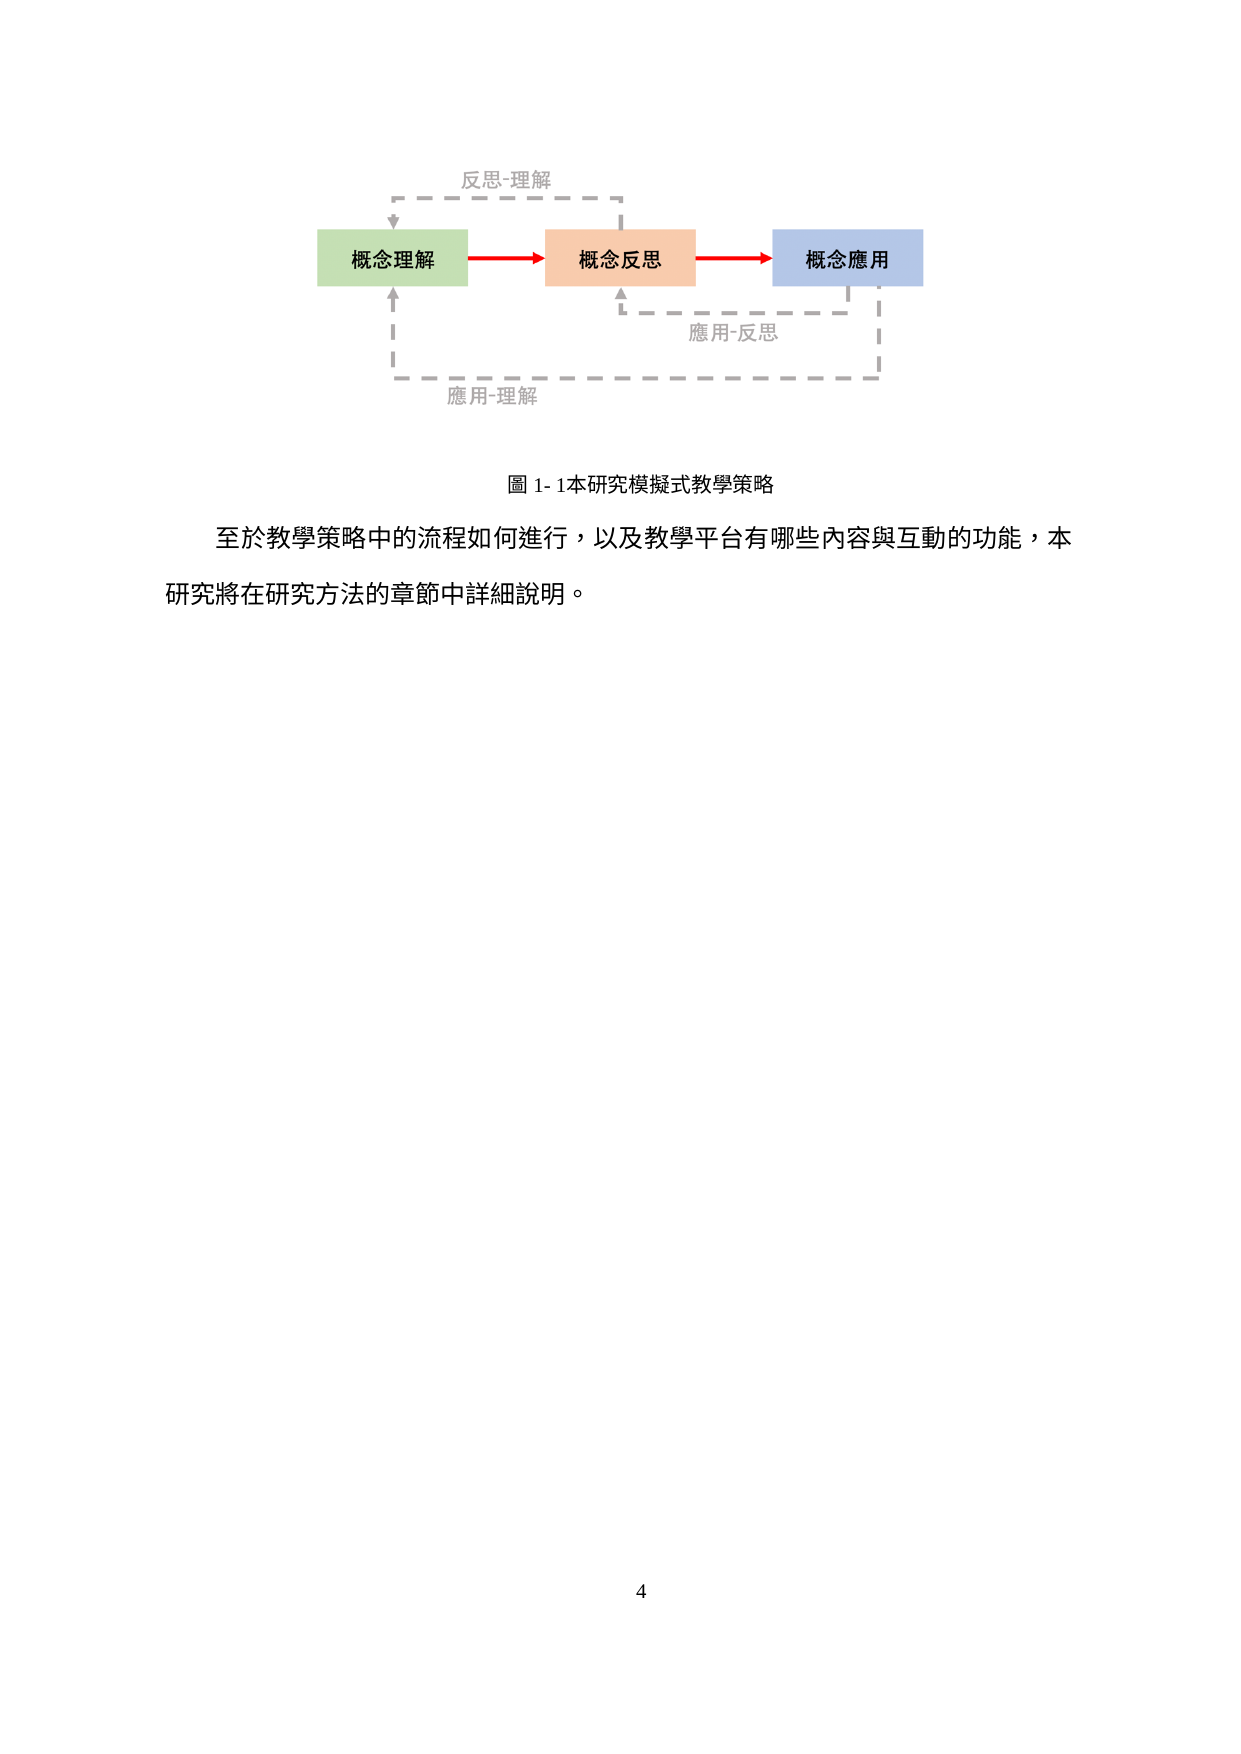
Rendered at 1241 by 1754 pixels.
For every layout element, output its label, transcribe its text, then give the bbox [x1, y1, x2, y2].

picture [306, 150, 934, 424]
text 圖 1- 1本研究模擬式教學策略 [165, 465, 1075, 502]
text 至於教學策略中的流程如何進行，以及教學平台有哪些內容與互動的功能，本研究將在研究方法的章節中詳細說明。 [165, 518, 1075, 611]
